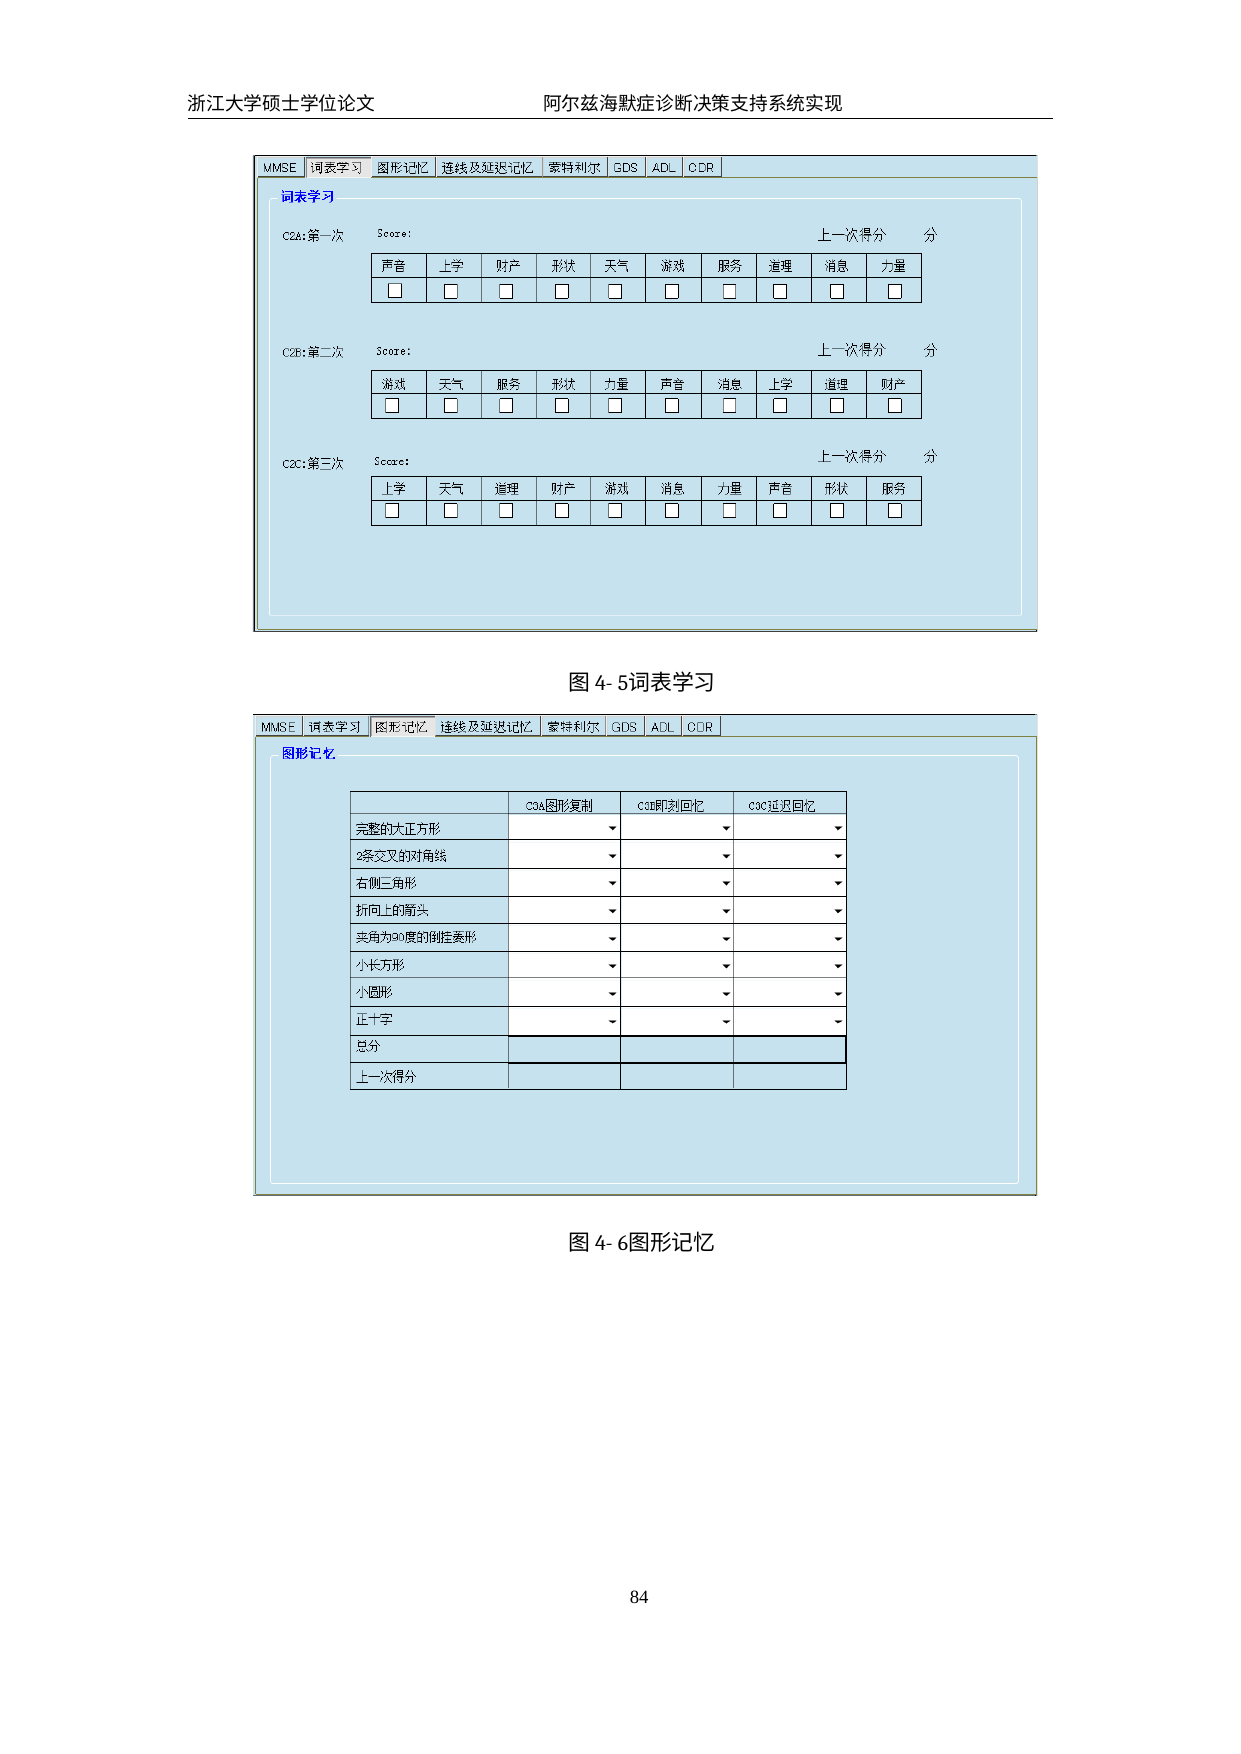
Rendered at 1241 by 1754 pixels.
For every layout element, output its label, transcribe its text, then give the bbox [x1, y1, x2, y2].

text 图4- 5词表学习 [187, 664, 1053, 698]
picture [252, 155, 1038, 632]
text 图4- 6图形记忆 [187, 1223, 1053, 1257]
picture [253, 714, 1038, 1196]
